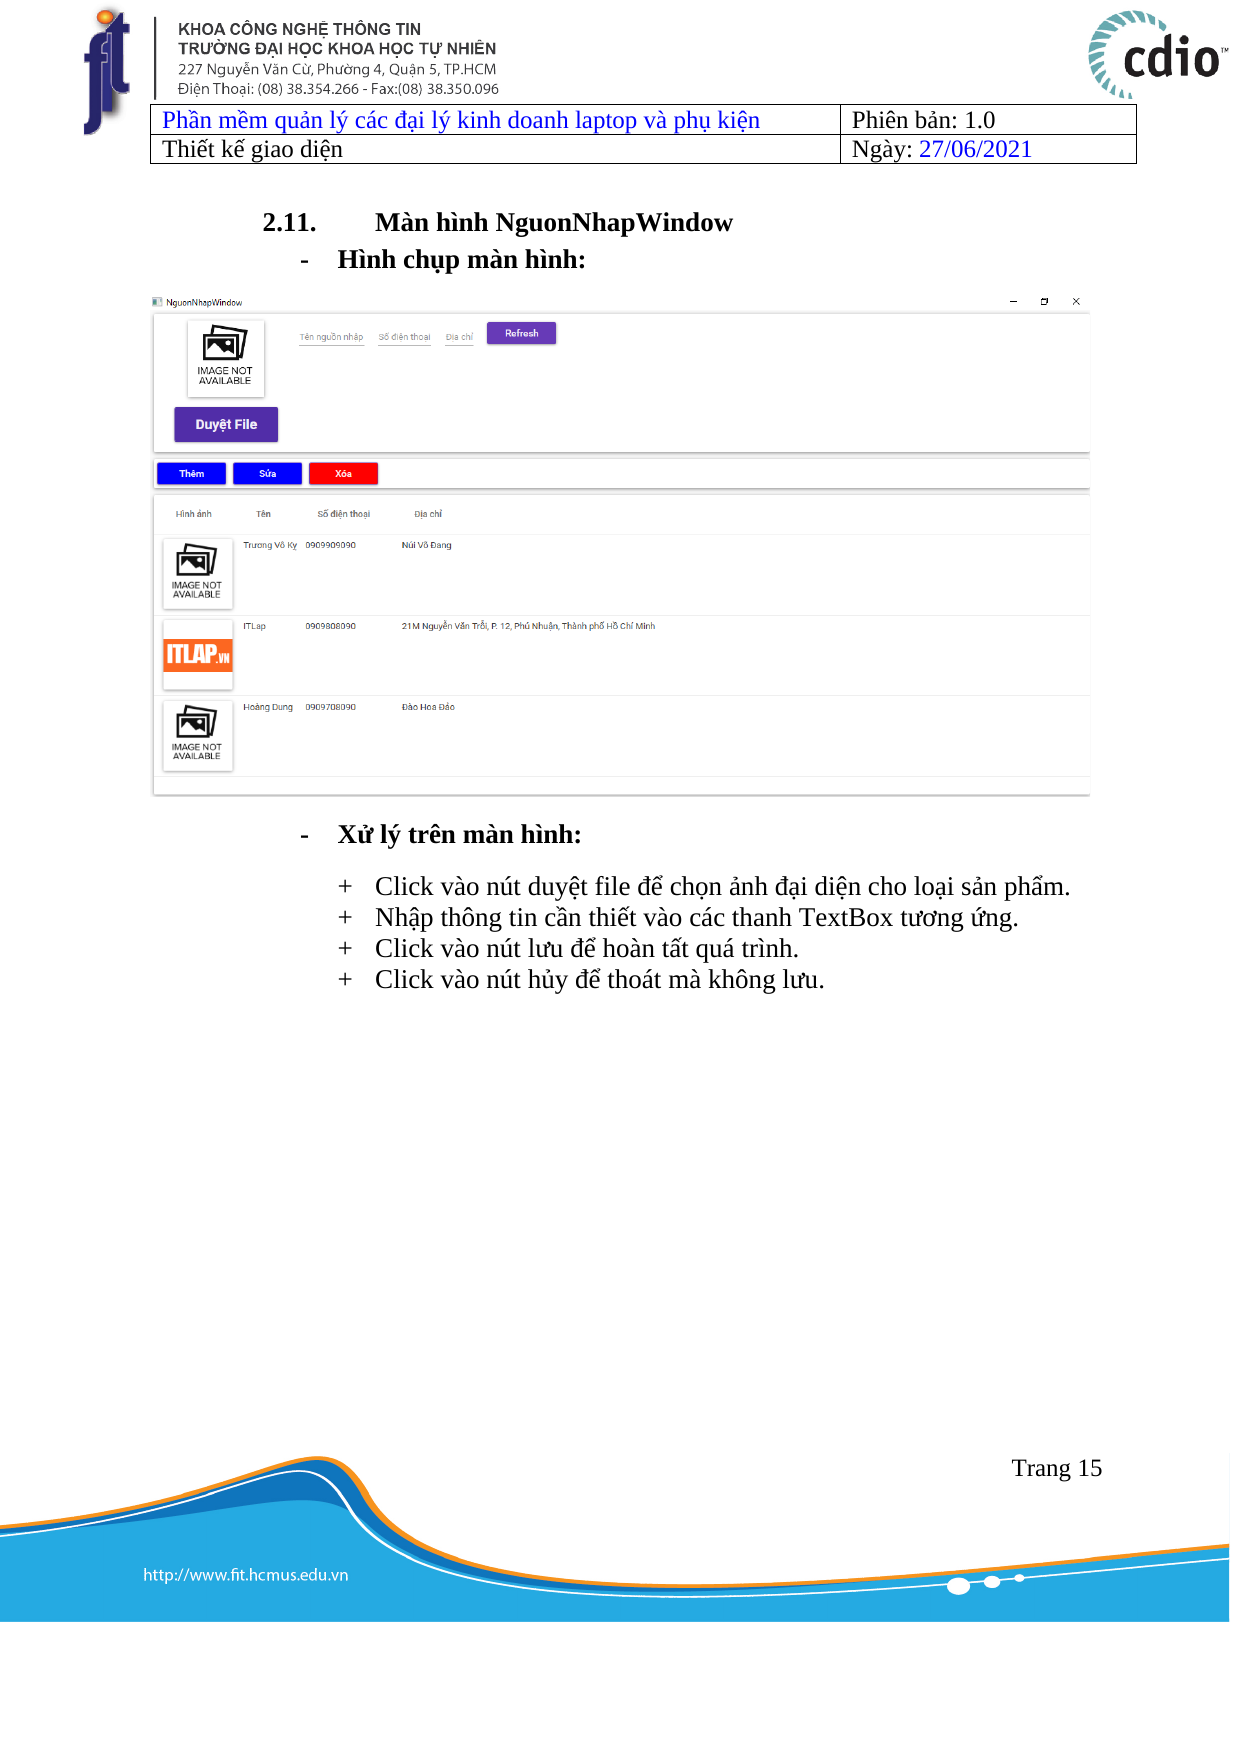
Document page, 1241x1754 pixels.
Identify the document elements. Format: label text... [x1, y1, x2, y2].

picture [841, 135, 1136, 159]
picture [151, 105, 840, 134]
list Nhập thông tin cần thiết vào các thanh TextBox tương ứng. [337, 901, 1090, 932]
picture [150, 295, 1091, 797]
list Hình chụp màn hình: [300, 243, 1090, 274]
list Click vào nút hủy để thoát mà không lưu. [337, 963, 1090, 994]
picture [61, 0, 1240, 159]
picture [841, 105, 1136, 134]
list Click vào nút lưu để hoàn tất quá trình. [337, 932, 1090, 963]
list Click vào nút duyệt file để chọn ảnh đại diện cho loại sản phẩm. [337, 870, 1090, 901]
picture [151, 135, 840, 159]
subtitle Màn hình NguonNhapWindow [262, 206, 1090, 237]
list Xử lý trên màn hình: [300, 818, 1090, 849]
picture [0, 1453, 1241, 1622]
